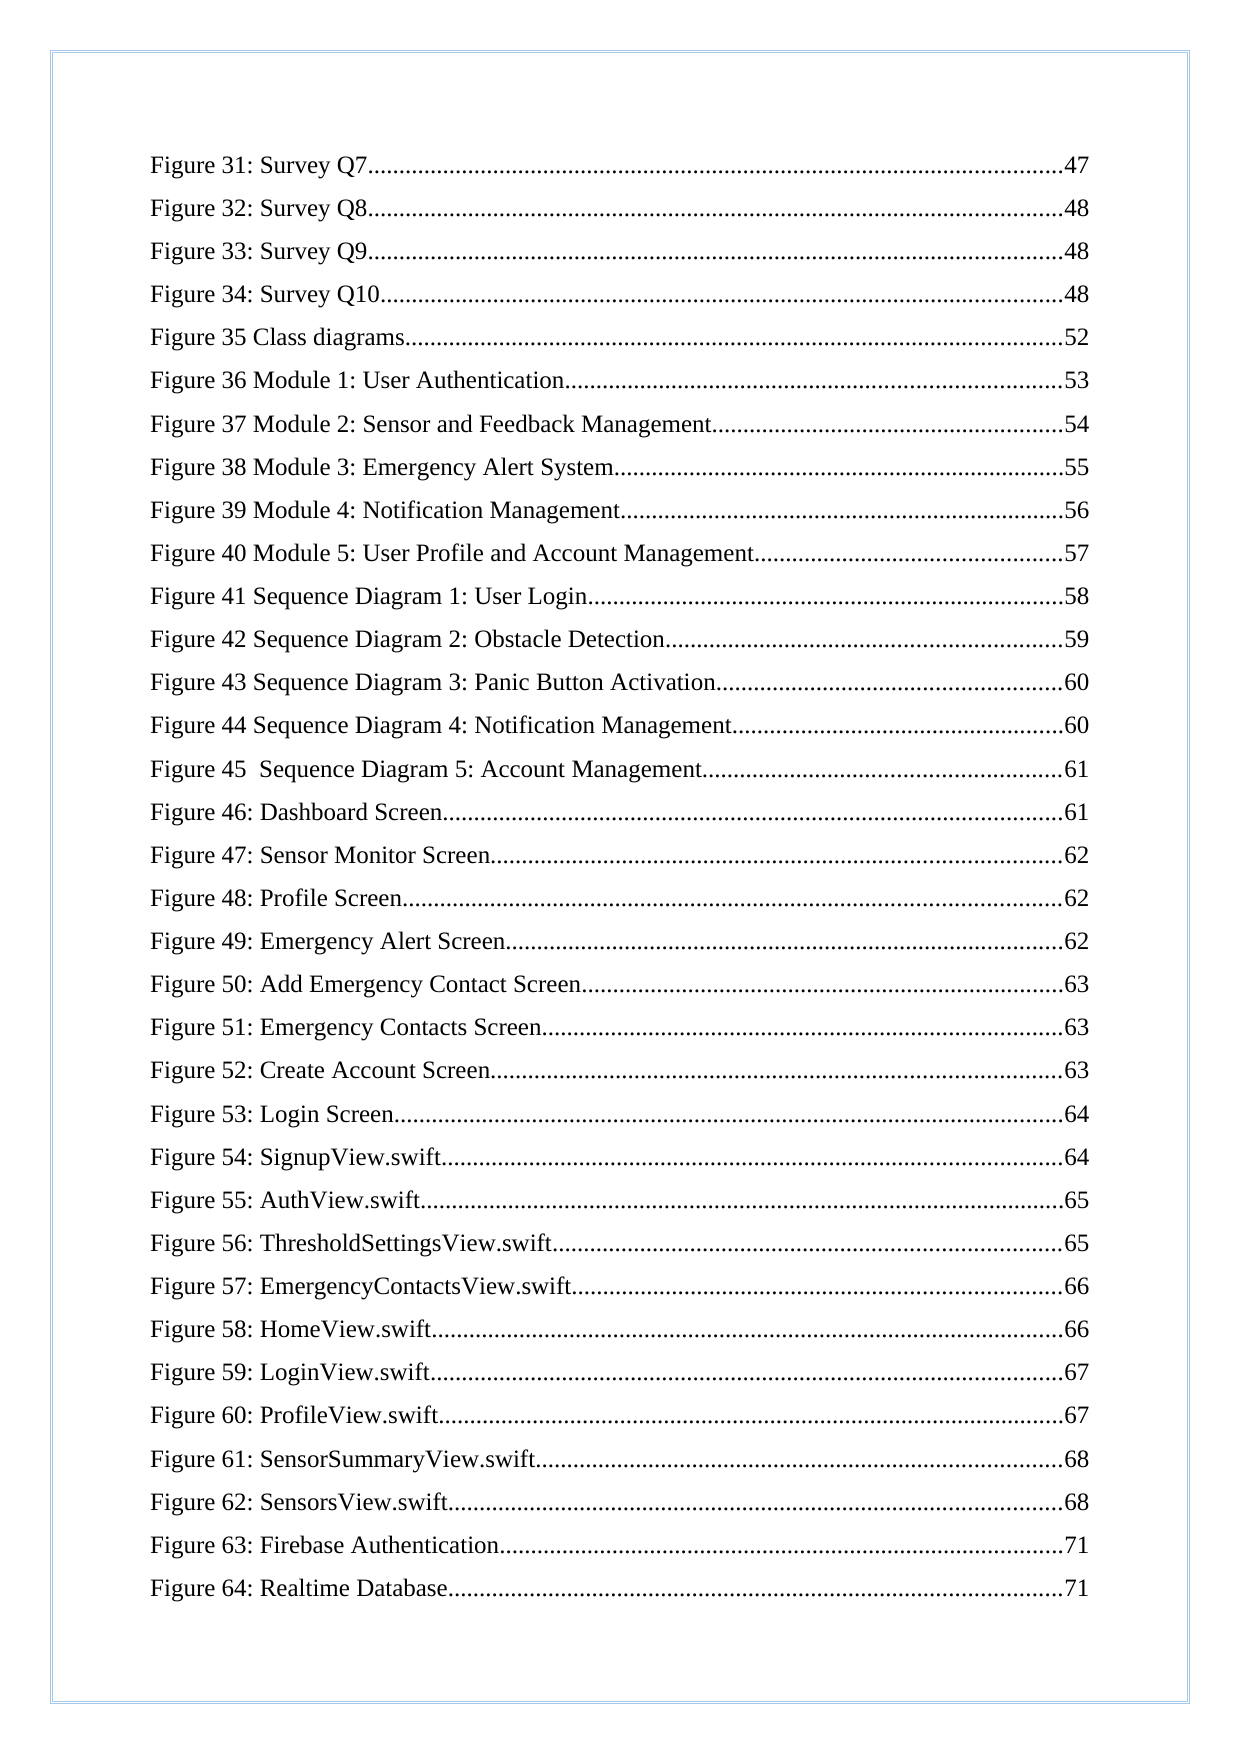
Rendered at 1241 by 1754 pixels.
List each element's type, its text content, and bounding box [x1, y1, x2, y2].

text Figure 52: Create Account Screen 63 [150, 1056, 1090, 1084]
text Figure 47: Sensor Monitor Screen 62 [150, 840, 1090, 869]
text Figure 51: Emergency Contacts Screen 63 [150, 1012, 1090, 1041]
text Figure 62: SensorsView.swift 68 [150, 1487, 1090, 1516]
text Figure 34: Survey Q10 48 [150, 279, 1090, 308]
text Figure 53: Login Screen 64 [150, 1099, 1090, 1127]
text Figure 55: AuthView.swift 65 [150, 1185, 1090, 1214]
text Figure 59: LoginView.swift 67 [150, 1357, 1090, 1386]
text Figure 40 Module 5: User Profile and Account Management 57 [150, 538, 1090, 567]
text Figure 38 Module 3: Emergency Alert System 55 [150, 452, 1090, 481]
text Figure 48: Profile Screen 62 [150, 883, 1090, 912]
text Figure 44 Sequence Diagram 4: Notification Management 60 [150, 711, 1090, 739]
text Figure 50: Add Emergency Contact Screen 63 [150, 969, 1090, 998]
text Figure 49: Emergency Alert Screen 62 [150, 926, 1090, 955]
text Figure 39 Module 4: Notification Management 56 [150, 495, 1090, 524]
text Figure 37 Module 2: Sensor and Feedback Management 54 [150, 409, 1090, 437]
text Figure 33: Survey Q9 48 [150, 236, 1090, 265]
text Figure 41 Sequence Diagram 1: User Login 58 [150, 581, 1090, 610]
text Figure 42 Sequence Diagram 2: Obstacle Detection 59 [150, 624, 1090, 653]
text Figure 32: Survey Q8 48 [150, 193, 1090, 222]
text Figure 57: EmergencyContactsView.swift 66 [150, 1271, 1090, 1300]
text Figure 36 Module 1: User Authentication 53 [150, 366, 1090, 394]
text Figure 45 Sequence Diagram 5: Account Management 61 [150, 754, 1090, 782]
text Figure 60: ProfileView.swift 67 [150, 1401, 1090, 1429]
text Figure 58: HomeView.swift 66 [150, 1314, 1090, 1343]
text Figure 64: Realtime Database 71 [150, 1573, 1090, 1602]
text Figure 56: ThresholdSettingsView.swift 65 [150, 1228, 1090, 1257]
text Figure 54: SignupView.swift 64 [150, 1142, 1090, 1171]
text Figure 46: Dashboard Screen 61 [150, 797, 1090, 826]
text Figure 35 Class diagrams 52 [150, 322, 1090, 351]
text Figure 61: SensorSummaryView.swift 68 [150, 1444, 1090, 1472]
text Figure 31: Survey Q7 47 [150, 150, 1090, 179]
text Figure 63: Firebase Authentication 71 [150, 1530, 1090, 1559]
text Figure 43 Sequence Diagram 3: Panic Button Activation 60 [150, 667, 1090, 696]
